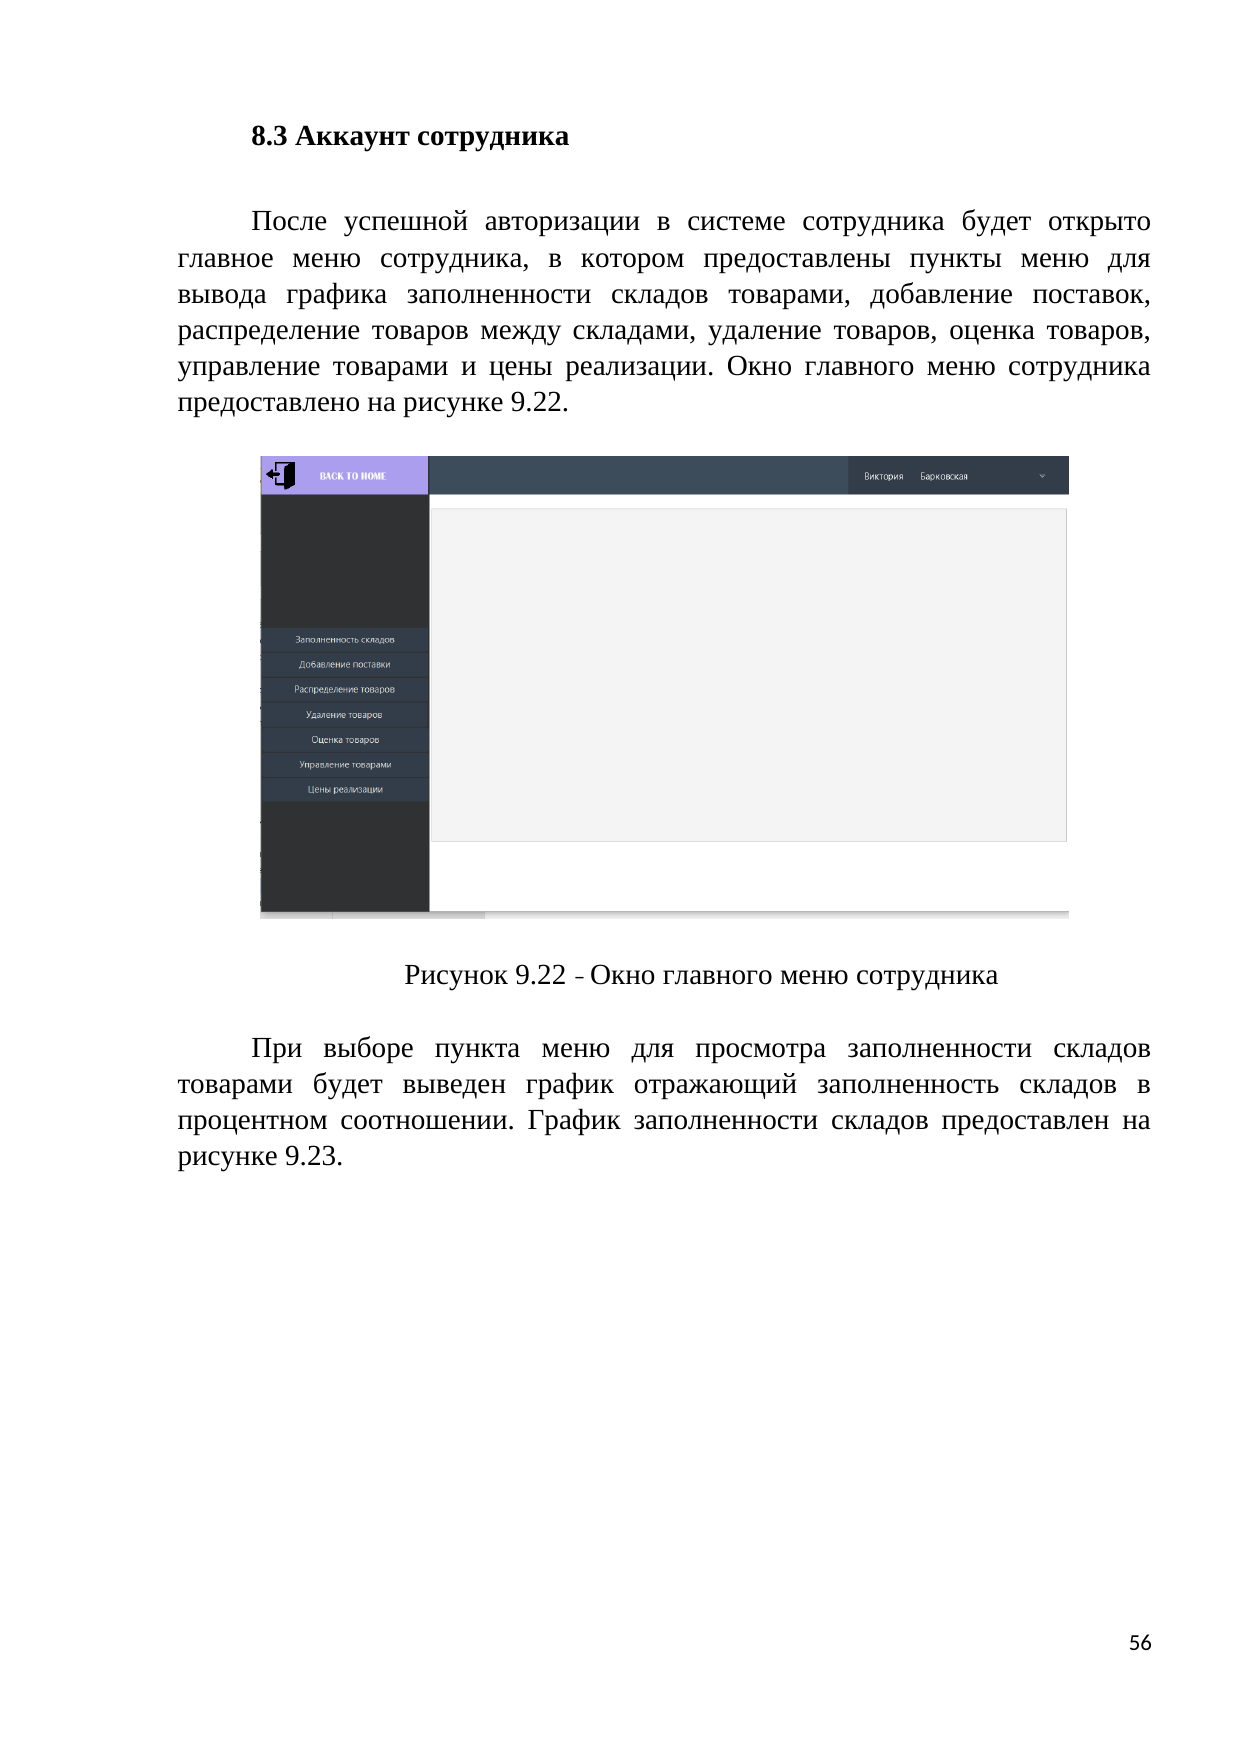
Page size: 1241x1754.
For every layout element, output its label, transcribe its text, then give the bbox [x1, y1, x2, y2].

text При выборе пункта меню для просмотра заполненности складов товарами будет выведен график отражающий заполненность складов в процентном соотношении. График заполненности складов предоставлен на рисунке 9.23. [177, 1030, 1152, 1172]
text Рисунок 9.22 – Окно главного меню сотрудника [177, 957, 1152, 991]
subtitle Аккаунт сотрудника [177, 118, 1152, 152]
picture [260, 456, 1069, 919]
text После успешной авторизации в системе сотрудника будет открыто главное меню сотрудника, в котором предоставлены пункты меню для вывода графика заполненности складов товарами, добавление поставок, распределение товаров между складами, удаление товаров, оценка товаров, управление товарами и цены реализации. Окно главного меню сотрудника предоставлено на рисунке 9.22. [177, 203, 1152, 418]
